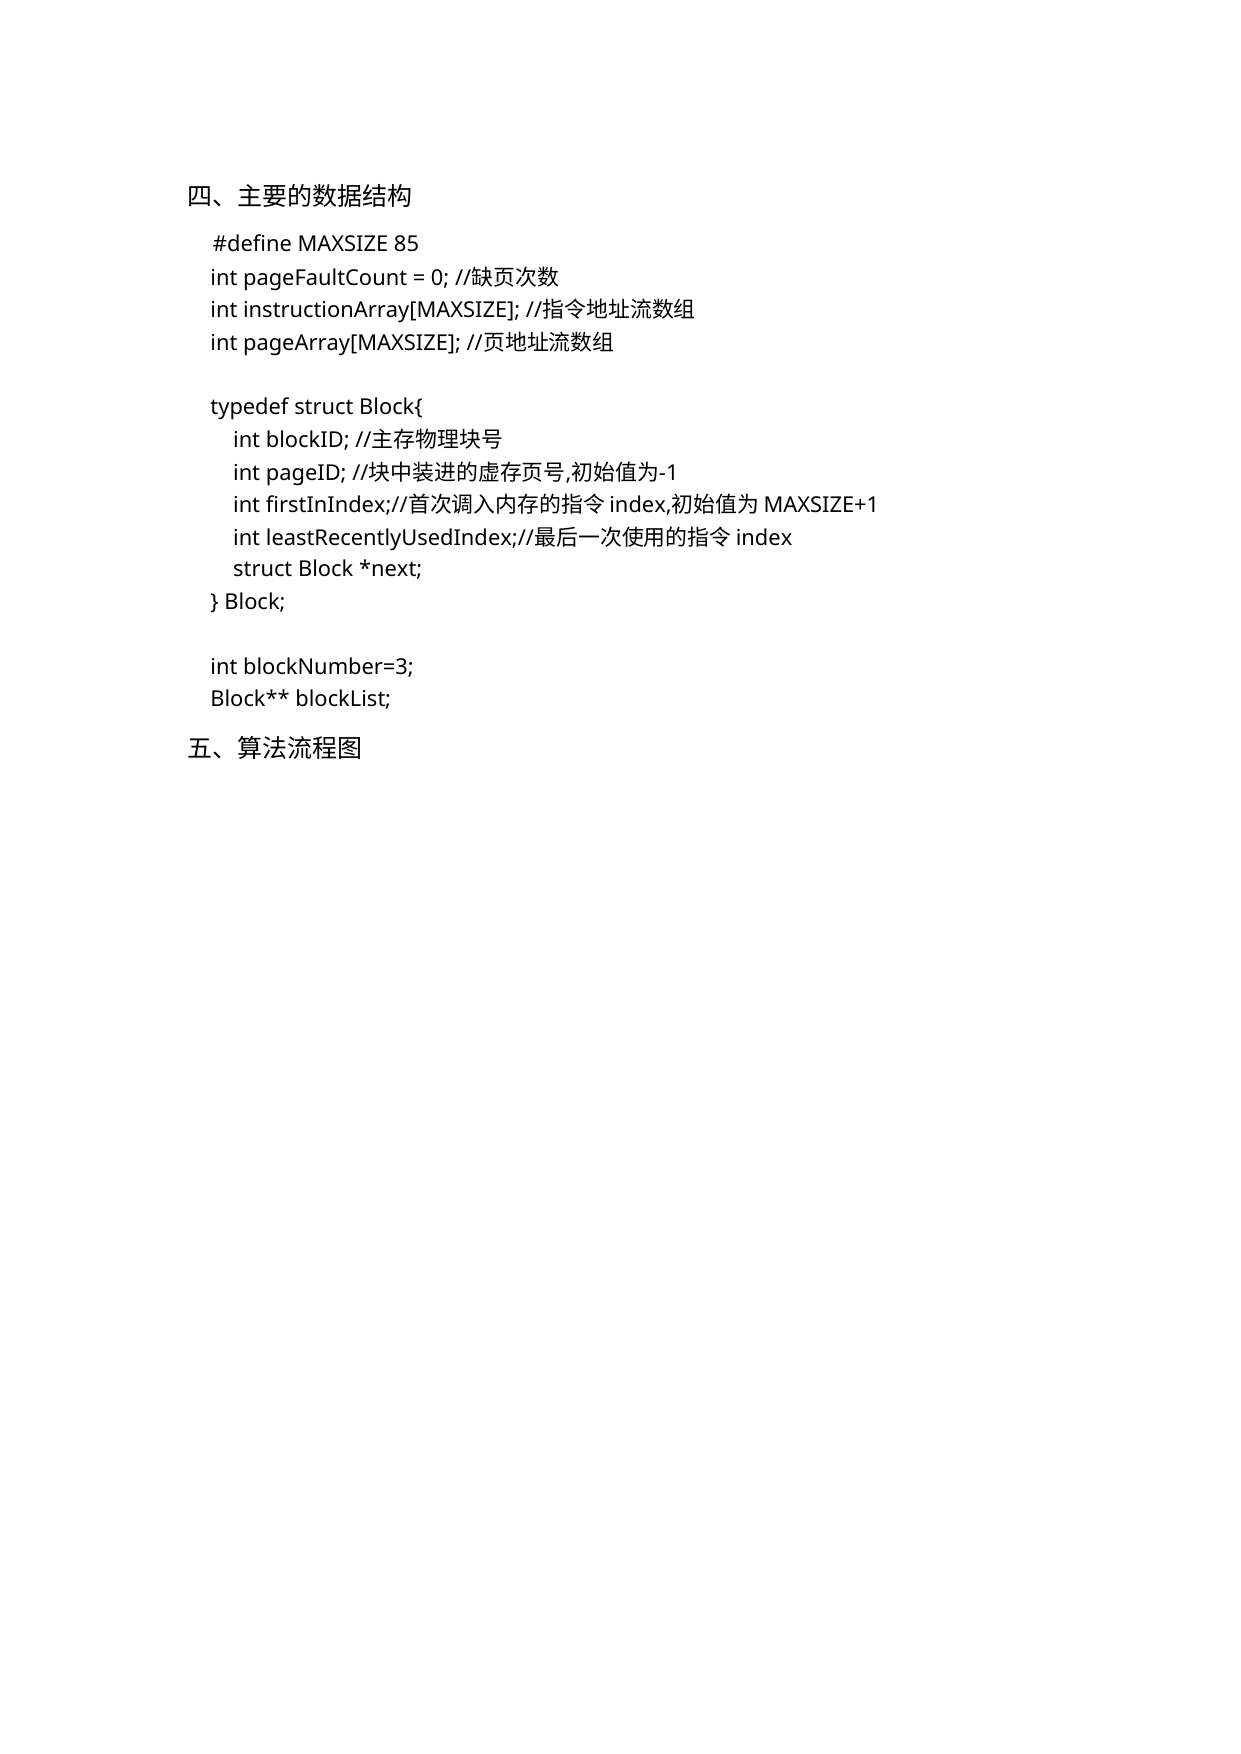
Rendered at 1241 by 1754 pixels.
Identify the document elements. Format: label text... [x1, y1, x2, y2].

text typedef struct Block{ [187, 389, 1053, 422]
text #define MAXSIZE 85 [187, 227, 1053, 259]
text int pageID; //块中装进的虚存页号,初始值为-1 [187, 454, 1053, 487]
text } Block; [187, 584, 1053, 617]
text struct Block *next; [187, 552, 1053, 584]
text Block** blockList; [187, 682, 1053, 714]
text 四、主要的数据结构 [187, 162, 1053, 227]
text 五、算法流程图 [187, 714, 1053, 779]
text int blockNumber=3; [187, 649, 1053, 682]
text int instructionArray[MAXSIZE]; //指令地址流数组 [187, 292, 1053, 324]
text int leastRecentlyUsedIndex;//最后一次使用的指令index [187, 519, 1053, 552]
text int pageFaultCount = 0; //缺页次数 [187, 259, 1053, 292]
text int pageArray[MAXSIZE]; //页地址流数组 [187, 324, 1053, 357]
text int blockID; //主存物理块号 [187, 422, 1053, 454]
text int firstInIndex;//首次调入内存的指令index,初始值为MAXSIZE+1 [187, 487, 1053, 519]
